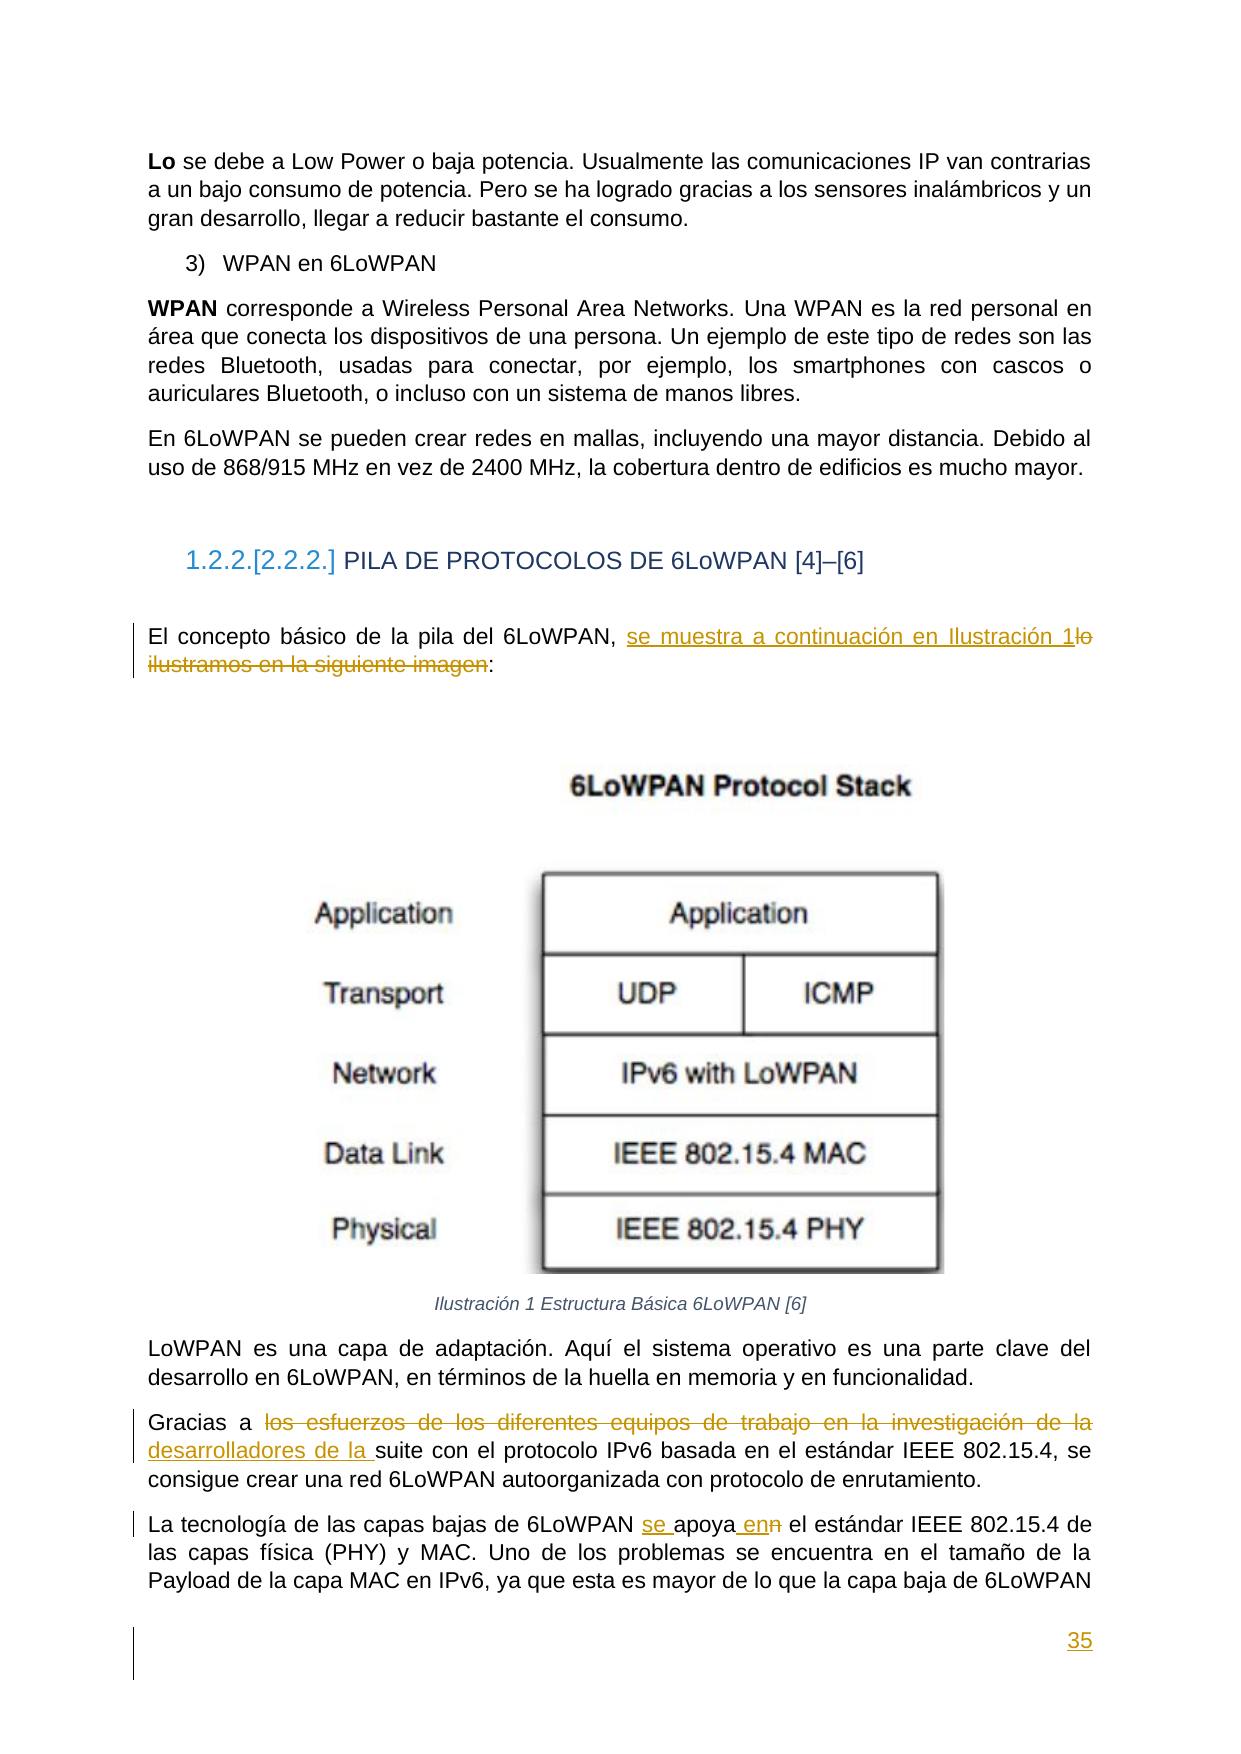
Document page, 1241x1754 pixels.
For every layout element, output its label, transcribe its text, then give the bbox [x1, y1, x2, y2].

text Lo se debe a Low Power o baja potencia. Usualmente las comunicaciones IP van contrarias a un bajo consumo de potencia. Pero se ha logrado gracias a los sensores inalámbricos y un gran desarrollo, llegar a reducir bastante el consumo. [148, 148, 1092, 231]
picture [296, 741, 945, 1274]
text En 6LoWPAN se pueden crear redes en mallas, incluyendo una mayor distancia. Debido al uso de 868/915 MHz en vez de 2400 MHz, la cobertura dentro de edificios es mucho mayor. [148, 425, 1092, 480]
text LoWPAN es una capa de adaptación. Aquí el sistema operativo es una parte clave del desarrollo en 6LoWPAN, en términos de la huella en memoria y en funcionalidad. [148, 1335, 1092, 1390]
text WPAN corresponde a Wireless Personal Area Networks. Una WPAN es la red personal en área que conecta los dispositivos de una persona. Un ejemplo de este tipo de redes son las redes Bluetooth, usadas para conectar, por ejemplo, los smartphones con cascos o auriculares Bluetooth, o incluso con un sistema de manos libres. [148, 295, 1092, 406]
list WPAN en 6LoWPAN [185, 250, 1092, 276]
subtitle PILA DE PROTOCOLOS DE 6LoWPAN [4]–[6] [185, 544, 1092, 575]
text Gracias a suite con el protocolo IPv6 basada en el estándar IEEE 802.15.4, se consigue crear una red 6LoWPAN autoorganizada con protocolo de enrutamiento. [148, 1409, 1092, 1492]
text Ilustración 1 Estructura Básica 6LoWPAN [6] [148, 1293, 1092, 1314]
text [148, 1511, 1092, 1594]
text El concepto básico de la pila del 6LoWPAN, : [148, 623, 1092, 677]
